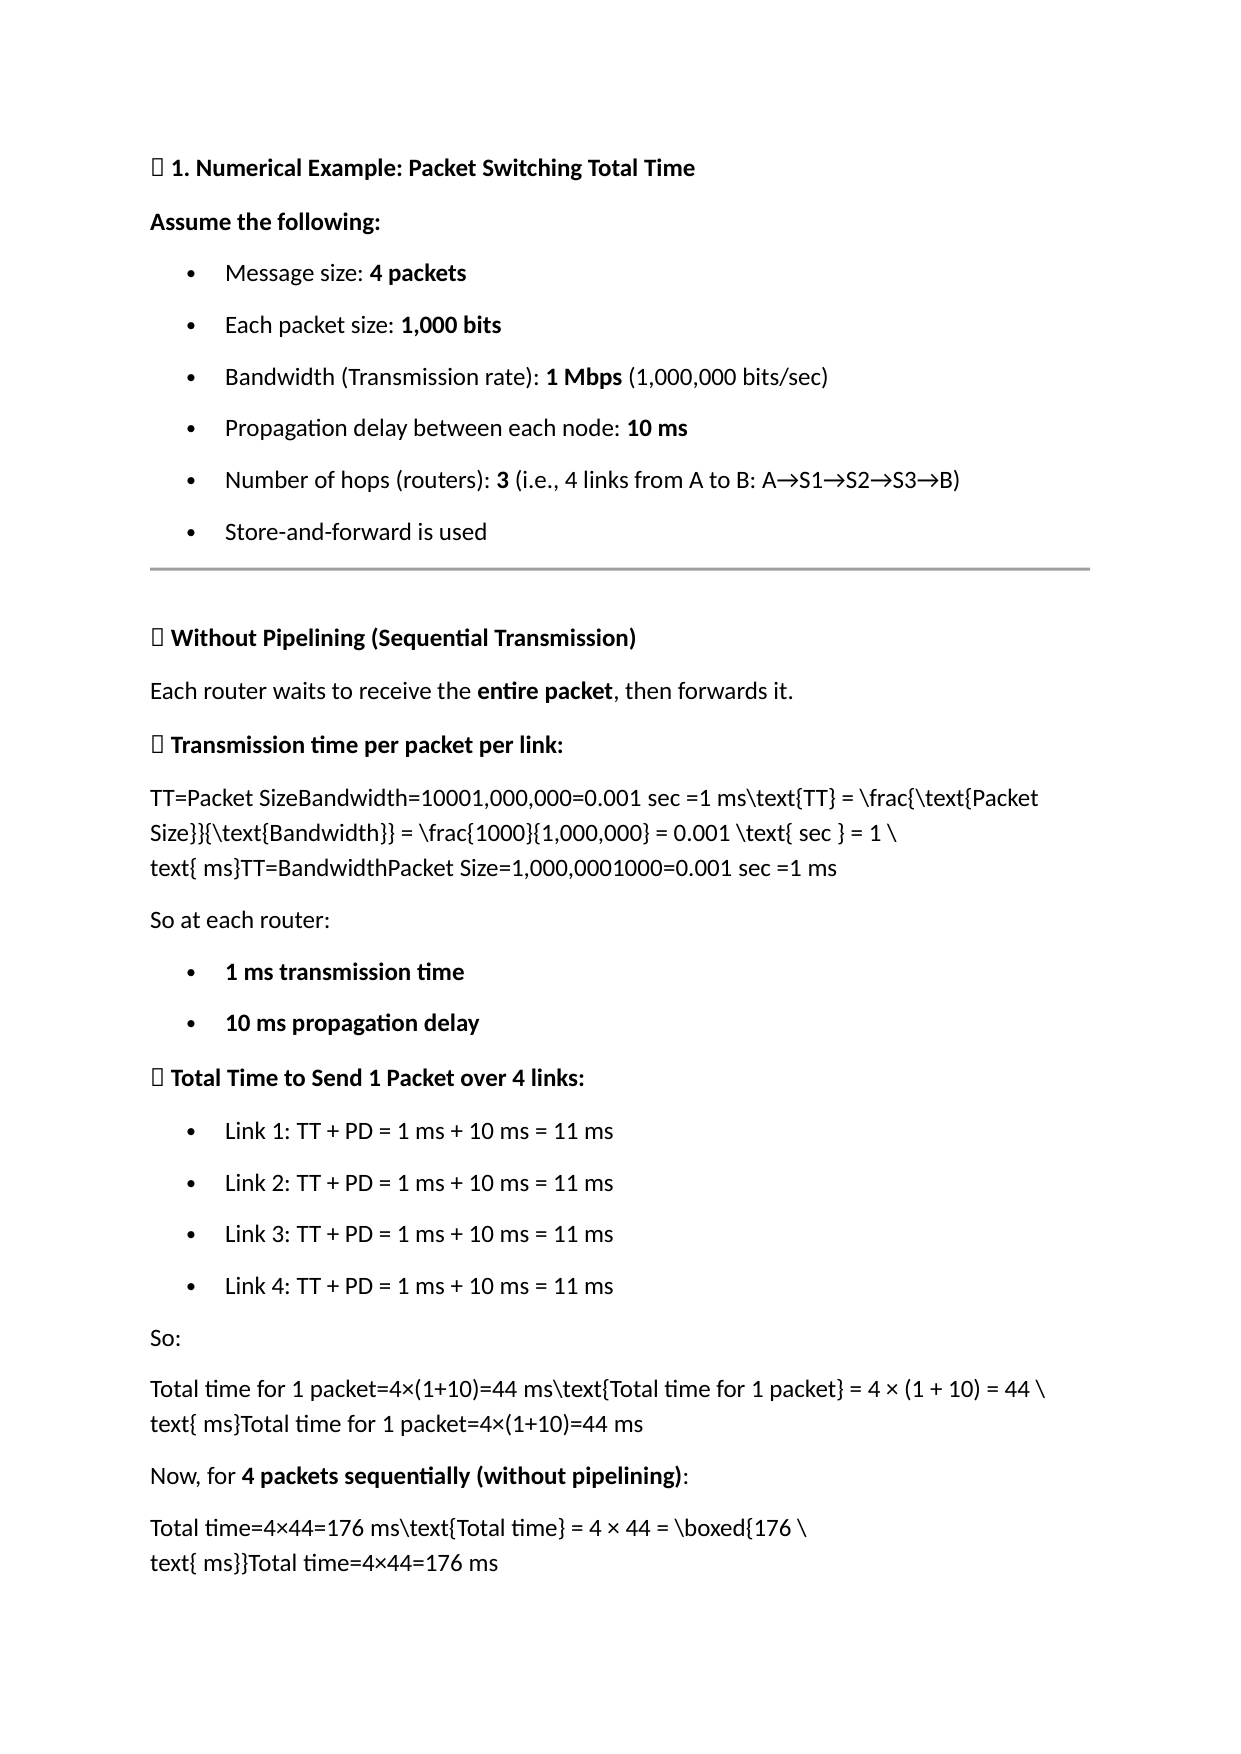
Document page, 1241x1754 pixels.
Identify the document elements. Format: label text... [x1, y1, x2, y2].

text So: [150, 1322, 1090, 1352]
list Bandwidth (Transmission rate): 1 Mbps (1,000,000 bits/sec) [187, 361, 1090, 391]
list 10 ms propagation delay [187, 1007, 1090, 1038]
list Message size: 4 packets [187, 257, 1090, 288]
text 🧮 Total Time to Send 1 Packet over 4 links: [150, 1059, 1090, 1093]
list Link 4: TT + PD = 1 ms + 10 ms = 11 ms [187, 1270, 1090, 1301]
text Total time=4×44=176 ms\text{Total time} = 4 × 44 = \boxed{176 \text{ ms}}Total time=4×44=176 ms​ [150, 1512, 1090, 1577]
list Link 2: TT + PD = 1 ms + 10 ms = 11 ms [187, 1167, 1090, 1197]
text Each router waits to receive the entire packet, then forwards it. [150, 675, 1090, 706]
text Now, for 4 packets sequentially (without pipelining): [150, 1460, 1090, 1491]
list Each packet size: 1,000 bits [187, 309, 1090, 340]
text 🔹 1. Numerical Example: Packet Switching Total Time [150, 150, 1090, 184]
text 🔸 Without Pipelining (Sequential Transmission) [150, 619, 1090, 653]
text TT=Packet SizeBandwidth=10001,000,000=0.001 sec =1 ms\text{TT} = \frac{\text{Packet Size}}{\text{Bandwidth}} = \frac{1000}{1,000,000} = 0.001 \text{ sec } = 1 \text{ ms}TT=BandwidthPacket Size​=1,000,0001000​=0.001 sec =1 ms [150, 782, 1090, 883]
text Assume the following: [150, 206, 1090, 236]
list Link 3: TT + PD = 1 ms + 10 ms = 11 ms [187, 1218, 1090, 1249]
list Store-and-forward is used [187, 516, 1090, 546]
text So at each router: [150, 904, 1090, 935]
list 1 ms transmission time [187, 956, 1090, 986]
list Link 1: TT + PD = 1 ms + 10 ms = 11 ms [187, 1115, 1090, 1146]
list Number of hops (routers): 3 (i.e., 4 links from A to B: A→S1→S2→S3→B) [187, 464, 1090, 495]
text Total time for 1 packet=4×(1+10)=44 ms\text{Total time for 1 packet} = 4 × (1 + 10) = 44 \text{ ms}Total time for 1 packet=4×(1+10)=44 ms [150, 1373, 1090, 1439]
text 🔹 Transmission time per packet per link: [150, 727, 1090, 761]
list Propagation delay between each node: 10 ms [187, 412, 1090, 443]
